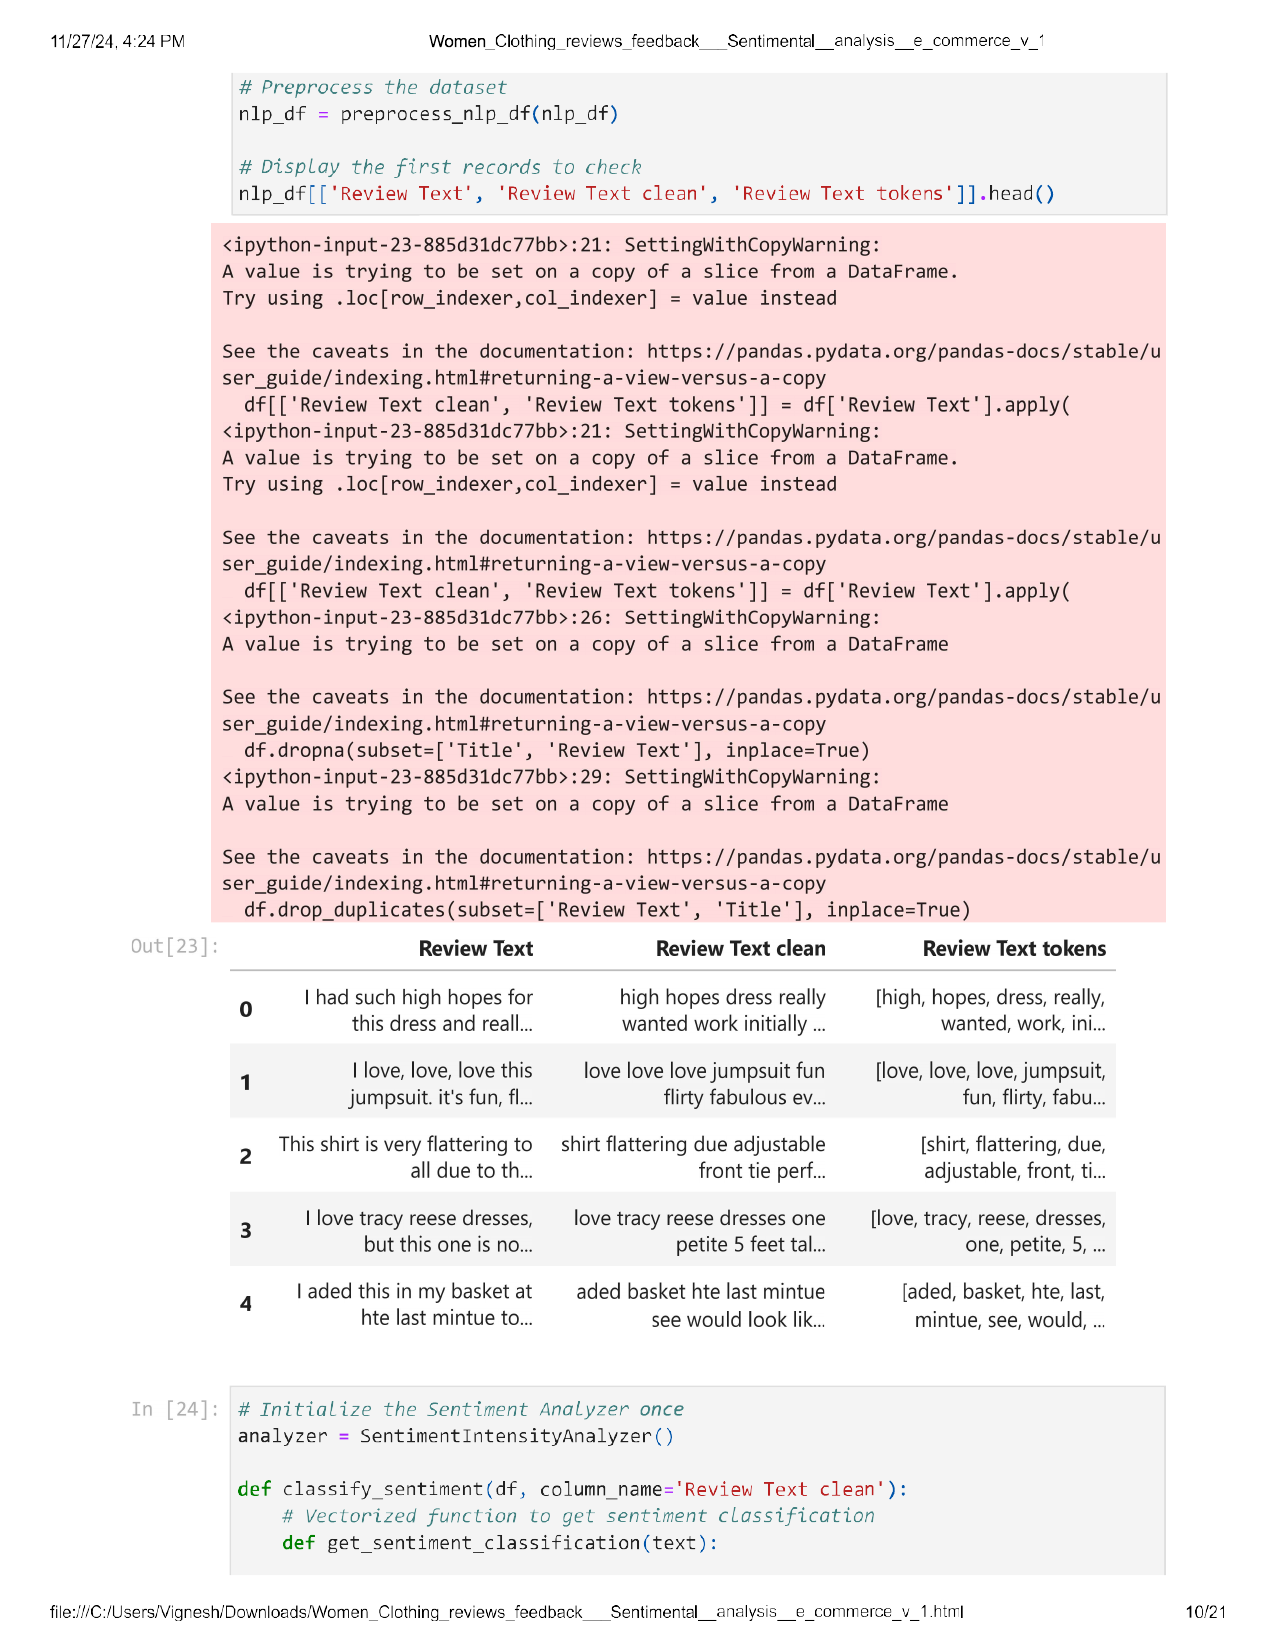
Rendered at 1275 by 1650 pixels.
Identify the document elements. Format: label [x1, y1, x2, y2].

picture [222, 795, 948, 815]
picture [812, 34, 1043, 50]
picture [223, 848, 1160, 868]
picture [282, 1480, 752, 1553]
picture [916, 1311, 1105, 1330]
picture [161, 35, 184, 47]
picture [123, 35, 155, 47]
picture [924, 939, 1106, 956]
picture [764, 1482, 807, 1496]
picture [652, 1311, 825, 1327]
picture [260, 1401, 672, 1446]
picture [553, 159, 574, 174]
picture [362, 1308, 532, 1325]
picture [223, 768, 882, 788]
picture [238, 1480, 271, 1496]
picture [223, 369, 826, 389]
picture [223, 715, 826, 735]
picture [223, 289, 836, 309]
picture [222, 449, 956, 469]
picture [577, 1282, 825, 1299]
picture [223, 236, 882, 256]
picture [903, 1282, 1104, 1302]
picture [654, 185, 685, 200]
picture [131, 937, 217, 957]
picture [586, 186, 630, 200]
picture [50, 1605, 694, 1621]
picture [821, 186, 864, 200]
picture [832, 1481, 863, 1496]
picture [719, 1507, 874, 1526]
picture [223, 475, 836, 495]
picture [240, 1296, 252, 1311]
picture [657, 939, 825, 956]
picture [223, 609, 882, 628]
picture [222, 263, 956, 282]
picture [239, 158, 451, 204]
picture [245, 741, 868, 761]
picture [554, 105, 608, 124]
picture [509, 185, 575, 200]
picture [586, 159, 641, 174]
picture [744, 185, 810, 200]
picture [245, 581, 1069, 602]
picture [298, 1282, 532, 1303]
picture [239, 79, 507, 124]
picture [230, 972, 1116, 1266]
picture [1195, 1605, 1224, 1618]
picture [273, 1428, 327, 1446]
picture [420, 939, 533, 956]
picture [990, 185, 1032, 200]
picture [223, 555, 826, 575]
picture [485, 34, 811, 50]
picture [223, 422, 882, 442]
picture [222, 635, 948, 655]
picture [59, 34, 117, 50]
picture [245, 900, 969, 921]
picture [877, 185, 932, 200]
picture [695, 1605, 959, 1621]
picture [238, 1402, 250, 1416]
picture [223, 688, 1160, 708]
picture [223, 875, 826, 894]
picture [245, 395, 1069, 416]
picture [132, 1400, 217, 1420]
picture [223, 529, 1160, 548]
picture [463, 159, 540, 174]
picture [223, 343, 1160, 362]
picture [475, 105, 530, 124]
picture [419, 186, 462, 200]
